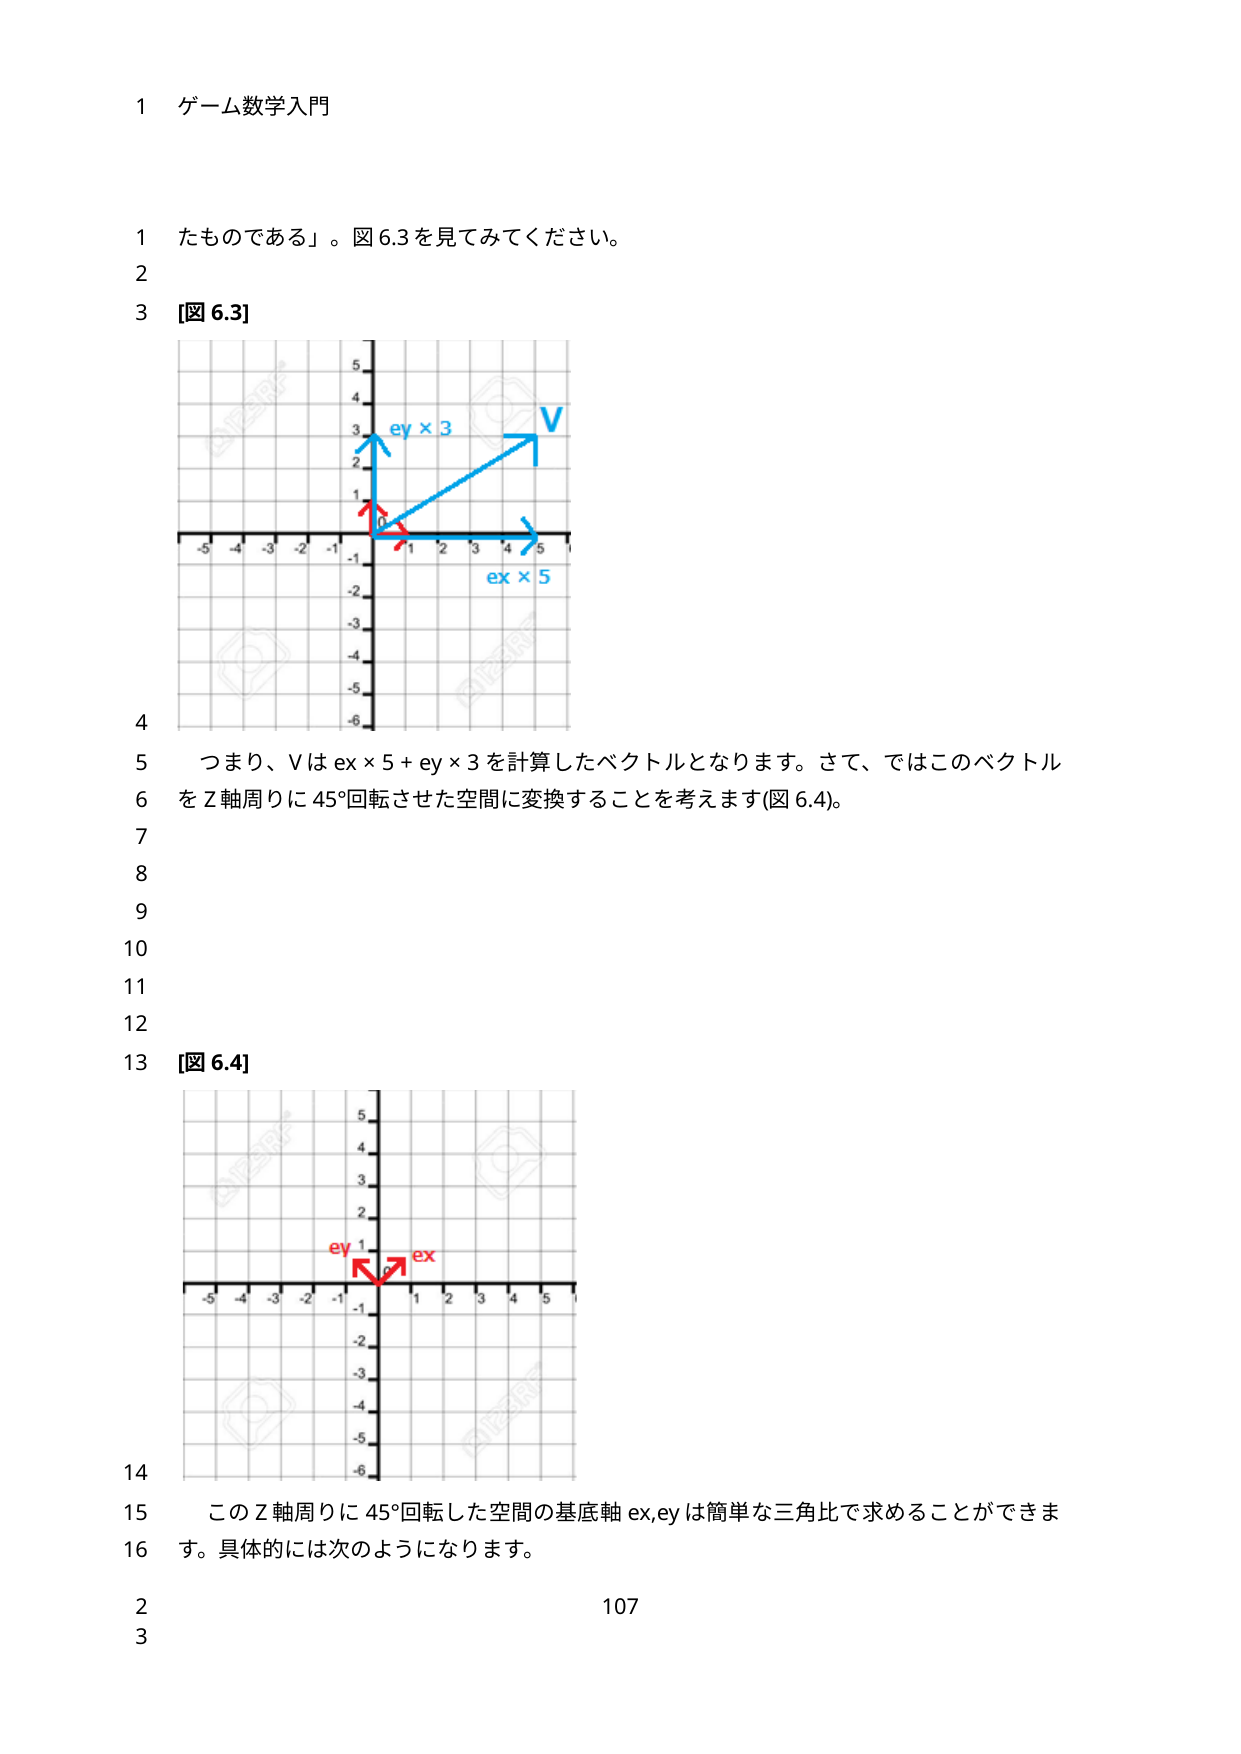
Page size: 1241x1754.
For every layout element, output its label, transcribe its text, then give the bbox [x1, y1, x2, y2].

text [177, 217, 1063, 254]
picture [182, 1090, 577, 1481]
picture [177, 340, 571, 731]
text このZ軸周りに45°回転した空間の基底軸ex,eyは簡単な三角比で求めることができます。具体的には次のようになります。 [177, 1492, 1063, 1567]
text つまり、Vはex × 5 + ey × 3を計算したベクトルとなります。さて、ではこのベクトルをZ軸周りに45°回転させた空間に変換することを考えます(図6.4)。 [177, 742, 1063, 817]
text [図6.3] [177, 292, 1063, 329]
text [図6.4] [177, 1042, 1063, 1079]
